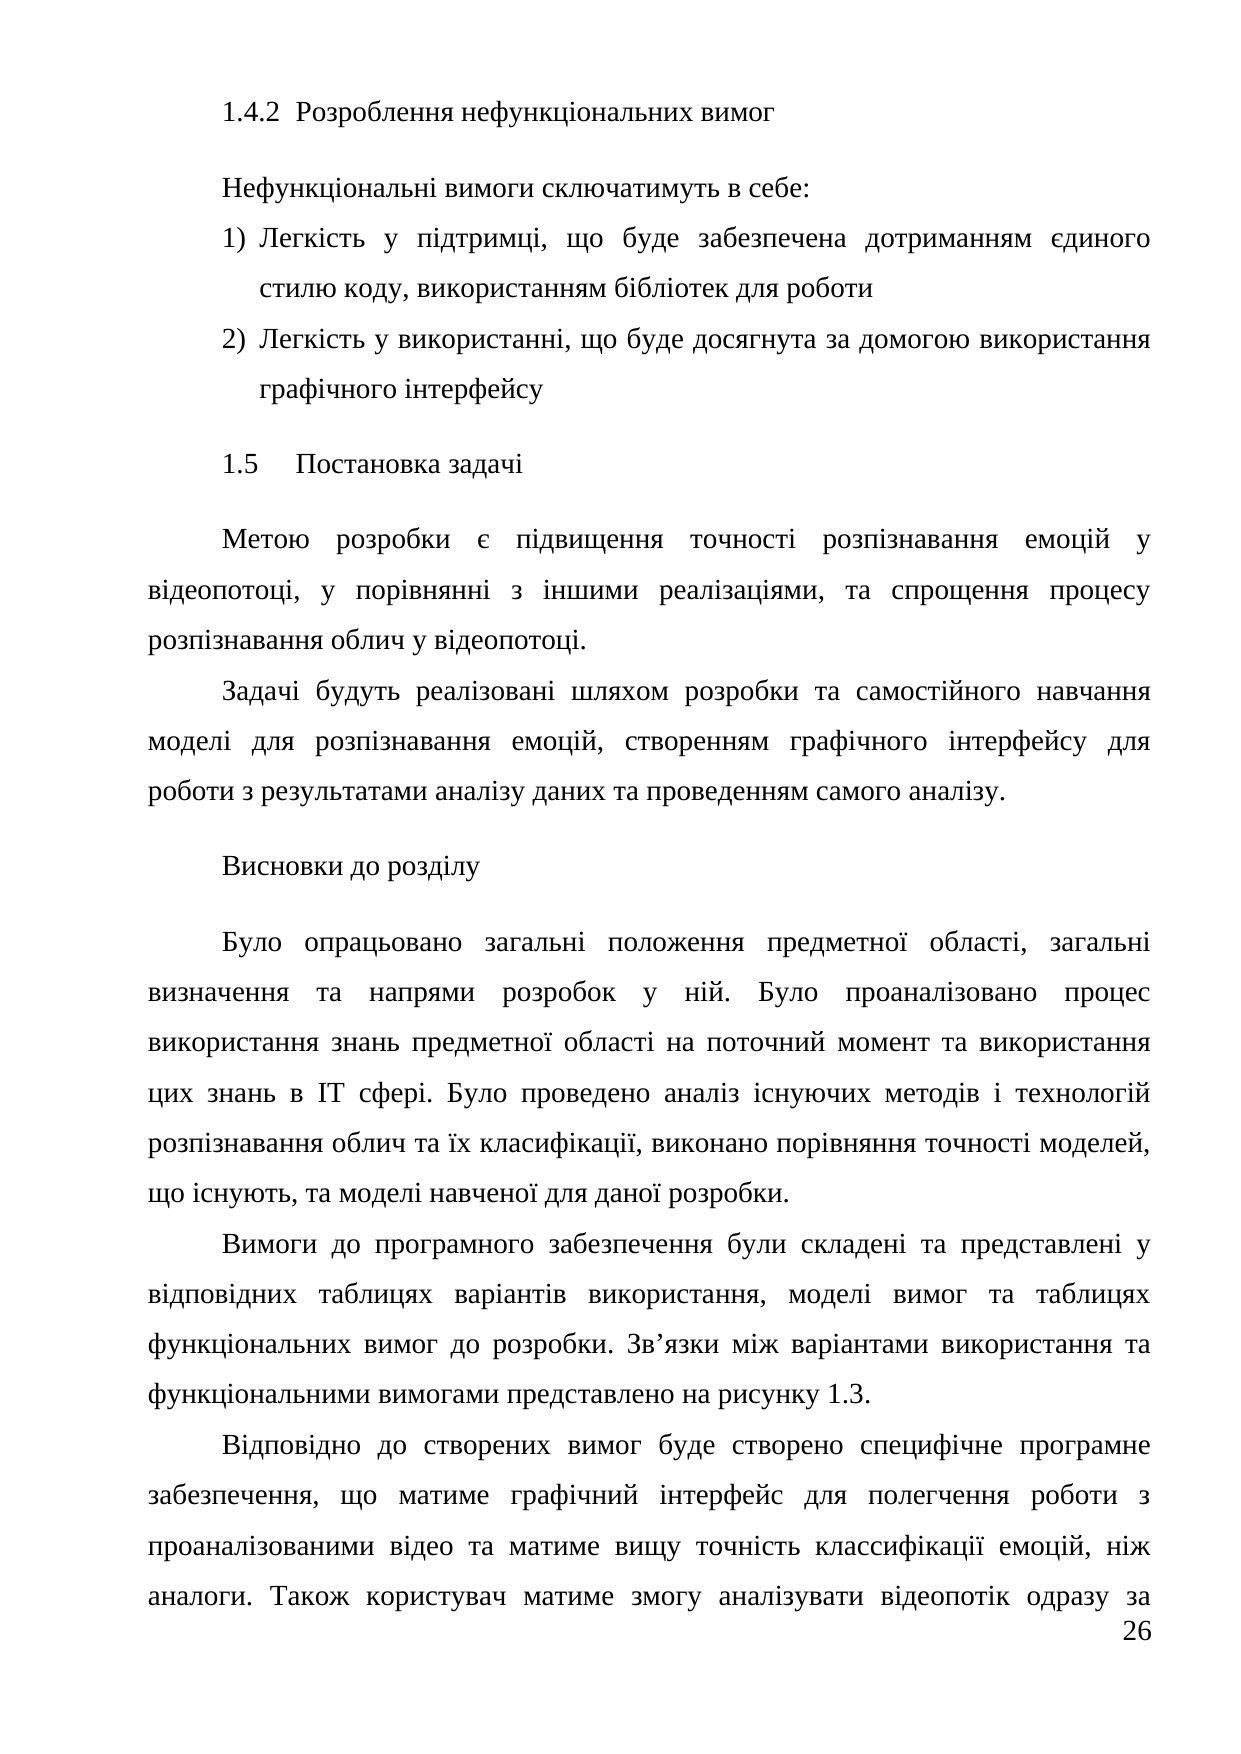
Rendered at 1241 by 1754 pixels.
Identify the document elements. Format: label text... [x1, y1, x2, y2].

text Було опрацьовано загальні положення предметної області, загальні визначення та напрями розробок у ній. Було проаналізовано процес використання знань предметної області на поточний момент та використання цих знань в IT сфері. Було проведено аналіз існуючих методів і технологій розпізнавання облич та їх класифікації, виконано порівняння точності моделей, що існують, та моделі навченої для даної розробки. [148, 924, 1152, 1209]
text Нефункціональні вимоги сключатимуть в себе: [148, 170, 1152, 203]
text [148, 1427, 1152, 1611]
text Метою розробки є підвищення точності розпізнавання емоцій у відеопотоці, у порівнянні з іншими реалізаціями, та спрощення процесу розпізнавання облич у відеопотоці. [148, 522, 1152, 656]
text Задачі будуть реалізовані шляхом розробки та самостійного навчання моделі для розпізнавання емоцій, створенням графічного інтерфейсу для роботи з результатами аналізу даних та проведенням самого аналізу. [148, 673, 1152, 807]
subtitle Постановка задачі [222, 446, 1152, 480]
subtitle Розроблення нефункціональних вимог [222, 94, 1152, 128]
list Легкість у використанні, що буде досягнута за домогою використання графічного інтерфейсу [222, 321, 1152, 404]
list Легкість у підтримці, що буде забезпечена дотриманням єдиного стилю коду, використанням бібліотек для роботи [222, 220, 1152, 304]
subtitle Висновки до розділу [222, 848, 1152, 882]
text Вимоги до програмного забезпечення були складені та представлені у відповідних таблицях варіантів використання, моделі вимог та таблицях функціональних вимог до розробки. Зв’язки між варіантами використання та функціональними вимогами представлено на рисунку 1.3. [148, 1226, 1152, 1410]
